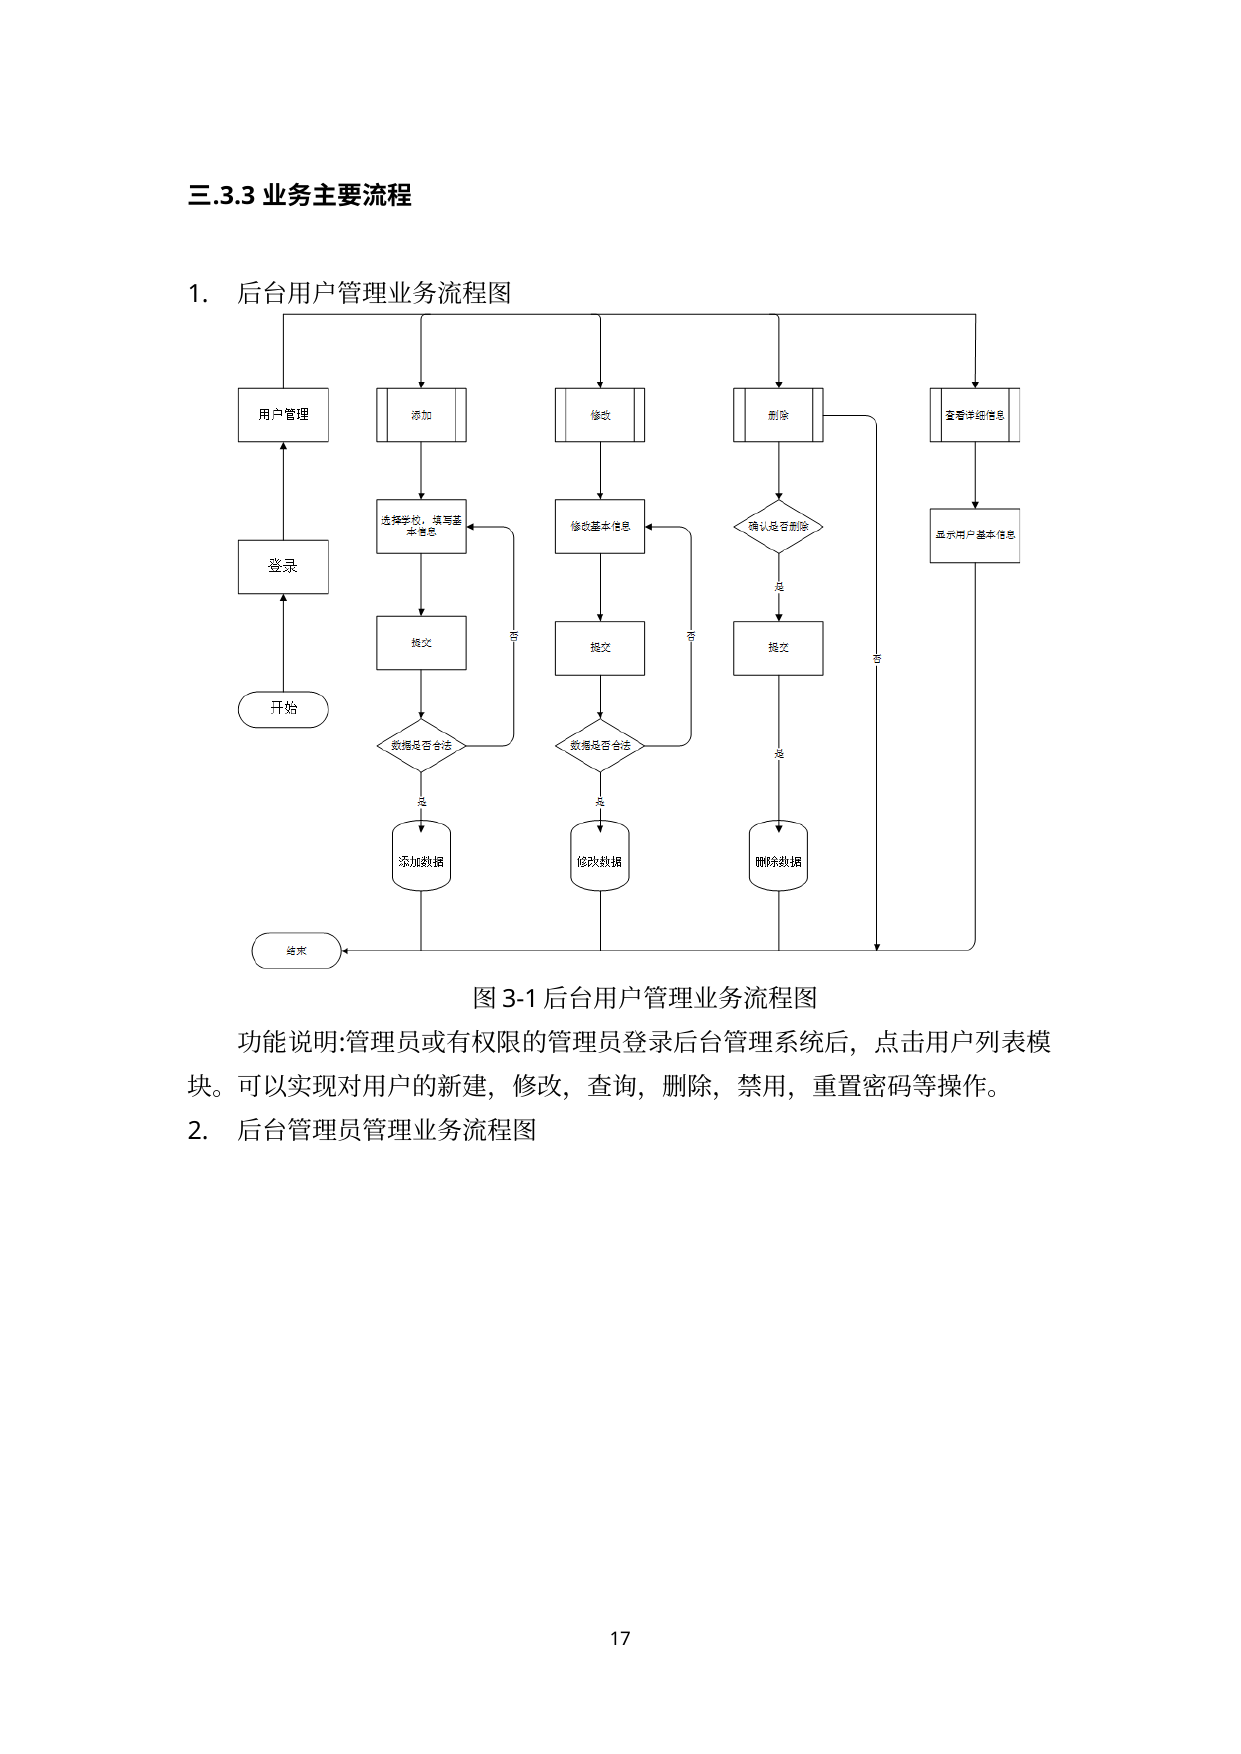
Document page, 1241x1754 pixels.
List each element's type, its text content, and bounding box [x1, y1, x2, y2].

list 后台用户管理业务流程图 [187, 269, 1053, 314]
subtitle 业务主要流程 [187, 172, 1053, 216]
picture [237, 313, 1021, 969]
list 图3-1后台用户管理业务流程图 [237, 974, 1053, 1019]
list 后台管理员管理业务流程图 [187, 1107, 1053, 1151]
text 功能说明:管理员或有权限的管理员登录后台管理系统后，点击用户列表模块。可以实现对用户的新建，修改，查询，删除，禁用，重置密码等操作。 [187, 1019, 1053, 1107]
